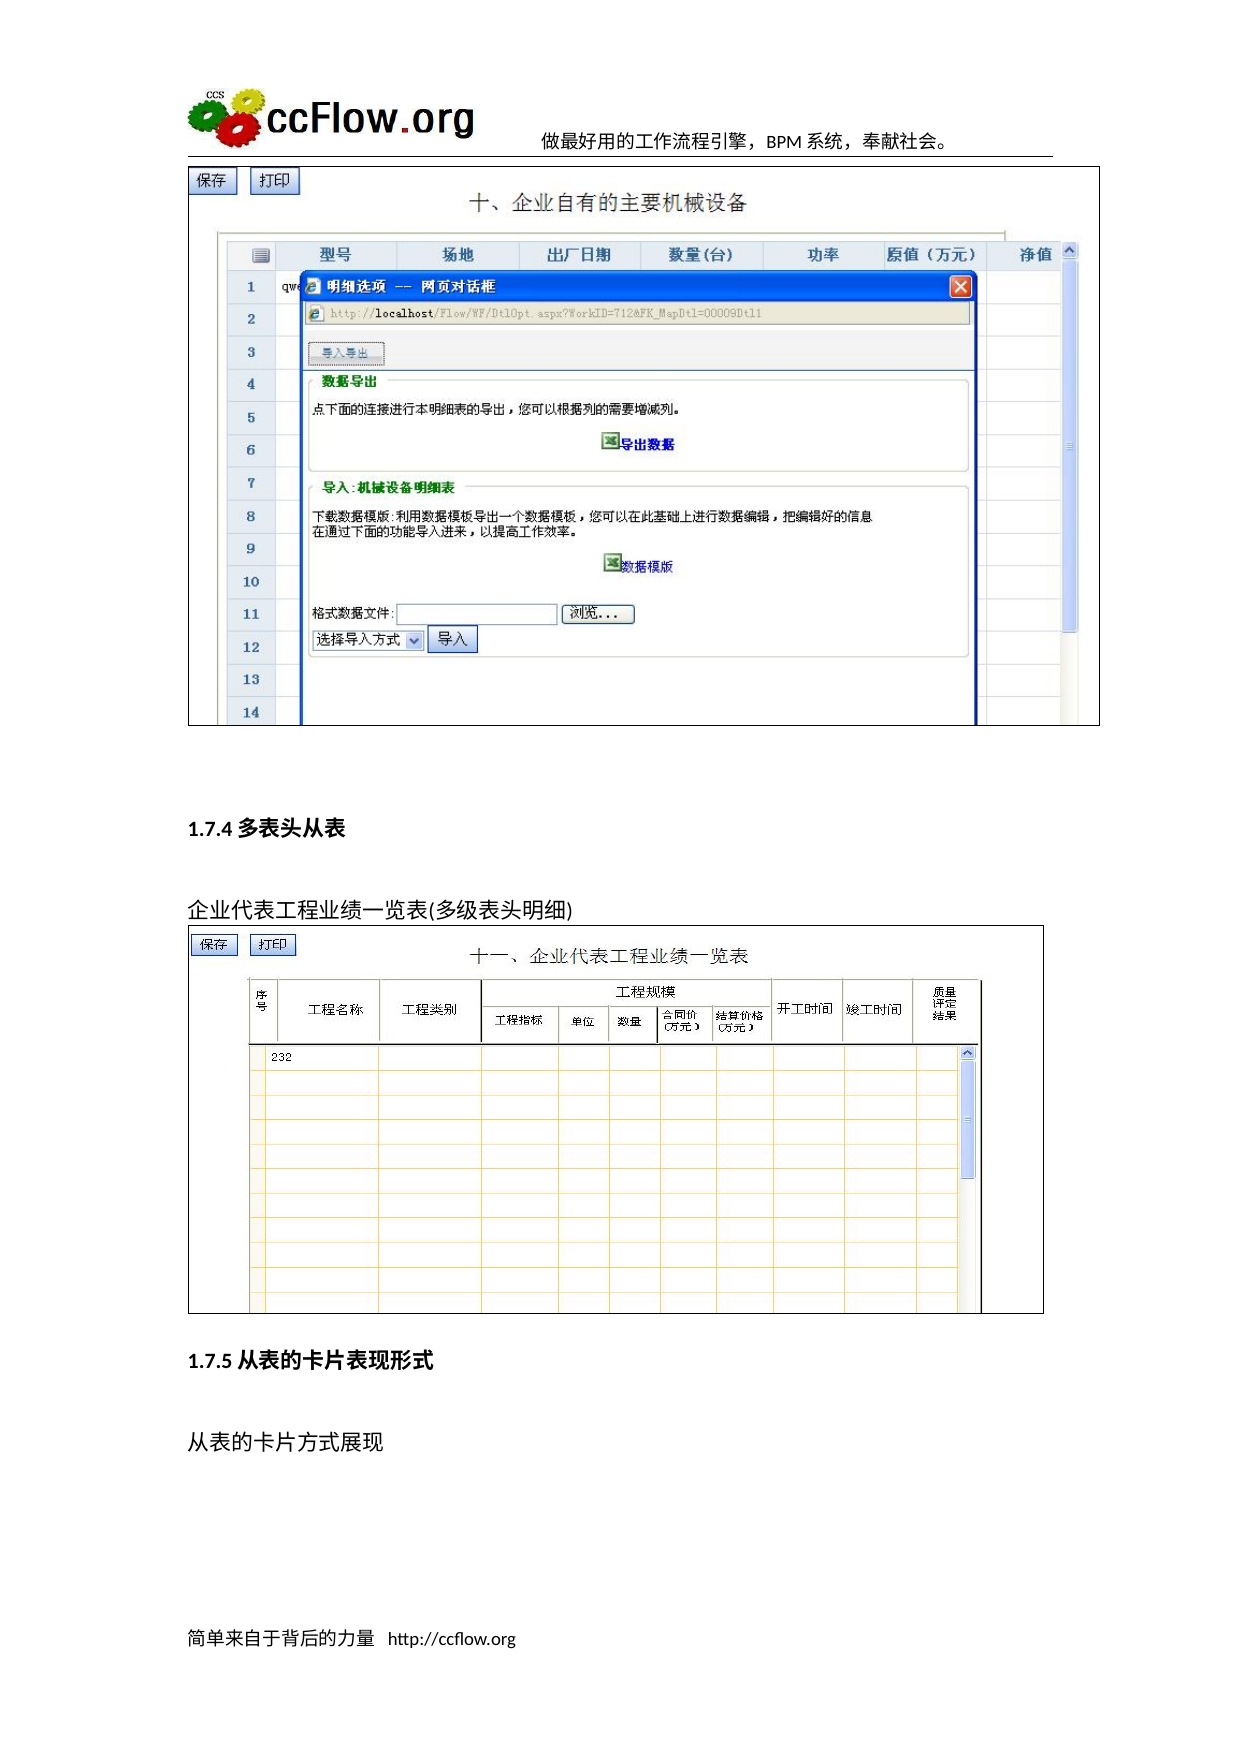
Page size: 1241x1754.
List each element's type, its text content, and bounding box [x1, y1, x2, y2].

picture [189, 926, 1043, 1313]
subtitle 1.7.4多表头从表 [187, 810, 1053, 843]
text 企业代表工程业绩一览表(多级表头明细) [187, 893, 1053, 925]
picture [187, 88, 478, 149]
picture [189, 167, 1099, 725]
subtitle 1.7.5从表的卡片表现形式 [187, 1342, 1053, 1375]
text 从表的卡片方式展现 [187, 1425, 1053, 1457]
